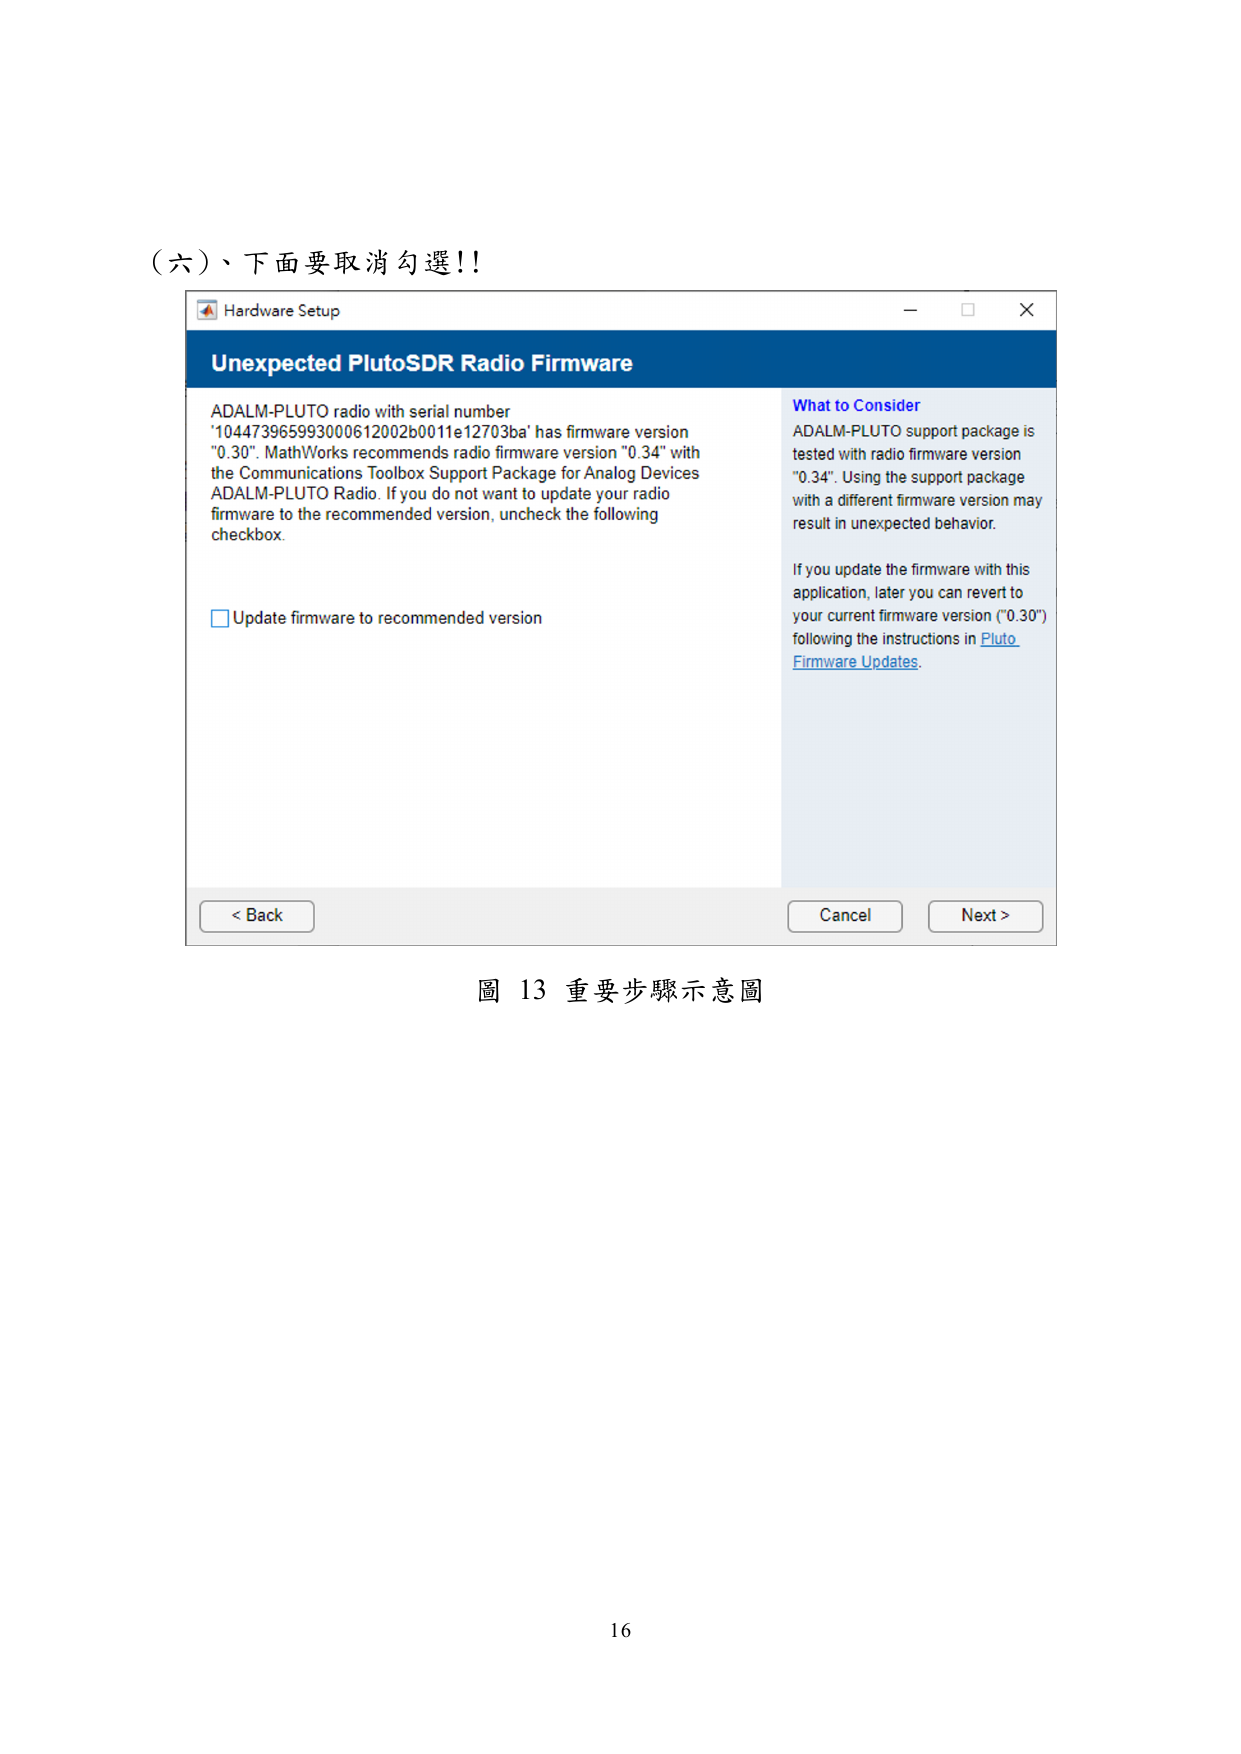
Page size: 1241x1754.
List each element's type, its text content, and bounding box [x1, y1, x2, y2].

picture [185, 290, 1057, 946]
list 下面要取消勾選!! [150, 227, 1090, 277]
